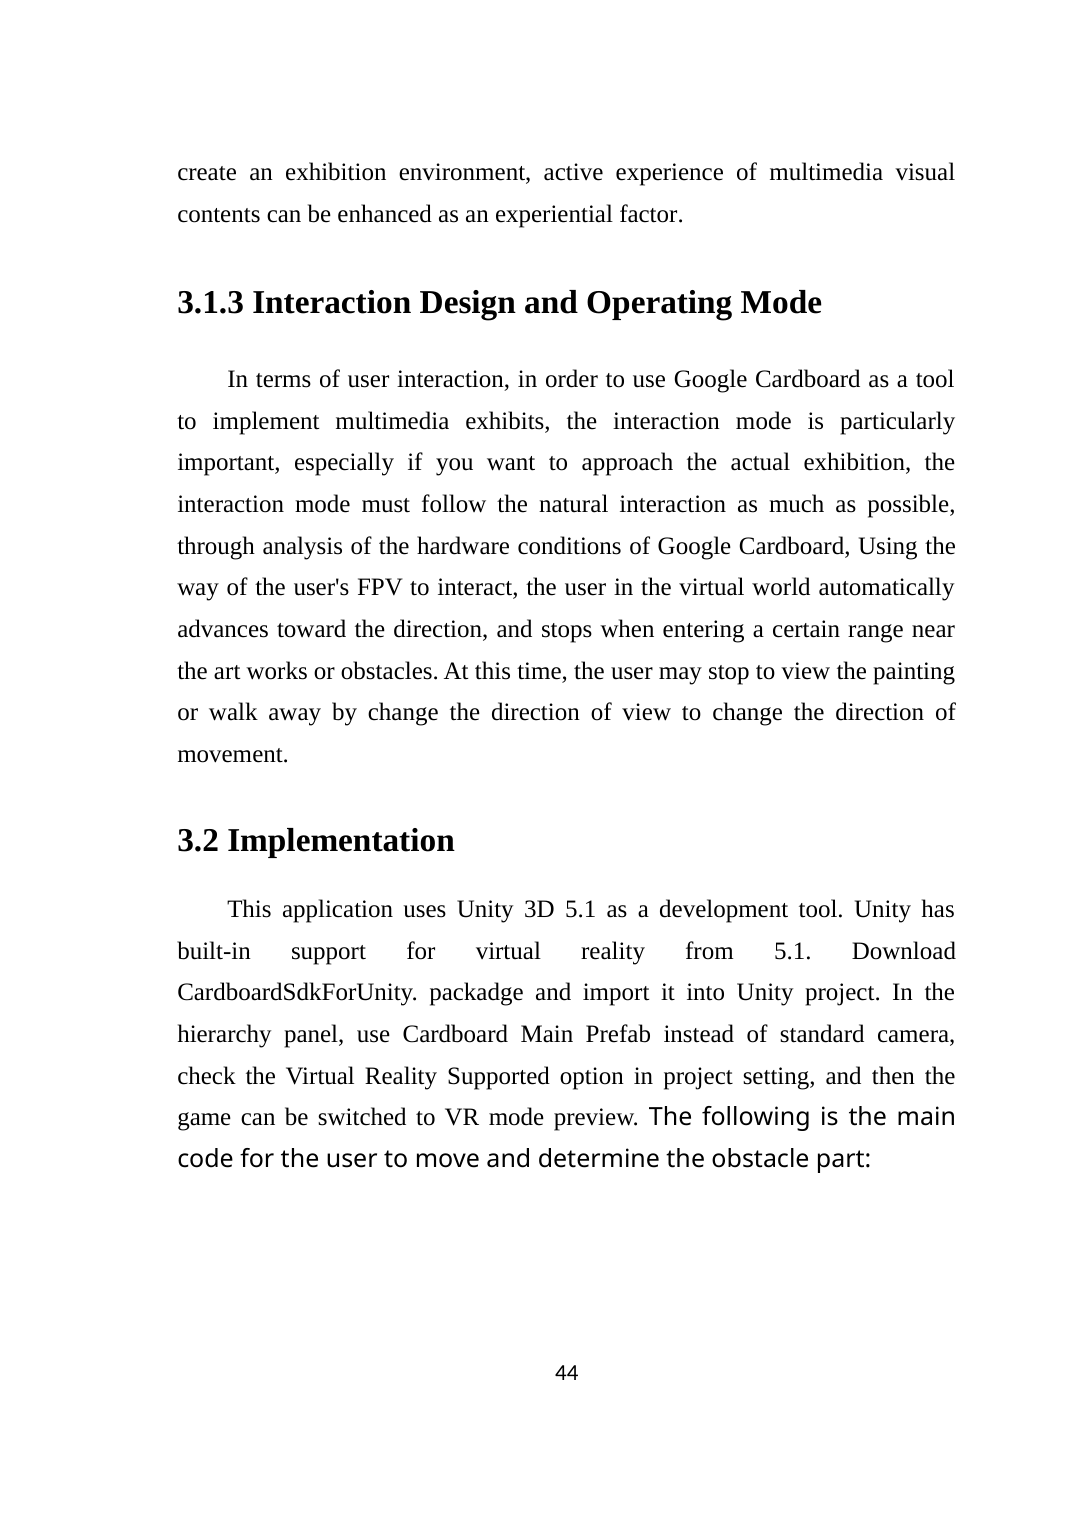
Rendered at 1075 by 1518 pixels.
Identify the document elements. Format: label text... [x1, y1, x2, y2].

text 3.1.3 Interaction Design and Operating Mode [177, 282, 956, 321]
text This application uses Unity 3D 5.1 as a development tool. Unity has built-in support for virtual reality from 5.1. Download CardboardSdkForUnity. packadge and import it into Unity project. In the hierarchy panel, use Cardboard Main Prefab instead of standard camera, check the Virtual Reality Supported option in project setting, and then the game can be switched to VR mode preview. The following is the main code for the user to move and determine the obstacle part: [177, 884, 956, 1176]
text 3.2 Implementation [177, 821, 956, 859]
text In terms of user interaction, in order to use Google Cardboard as a tool to implement multimedia exhibits, the interaction mode is particularly important, especially if you want to approach the actual exhibition, the interaction mode must follow the natural interaction as much as possible, through analysis of the hardware conditions of Google Cardboard, Using the way of the user's FPV to interact, the user in the virtual world automatically advances toward the direction, and stops when entering a certain range near the art works or obstacles. At this time, the user may stop to view the painting or walk away by change the direction of view to change the direction of movement. [177, 354, 956, 771]
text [177, 147, 956, 230]
